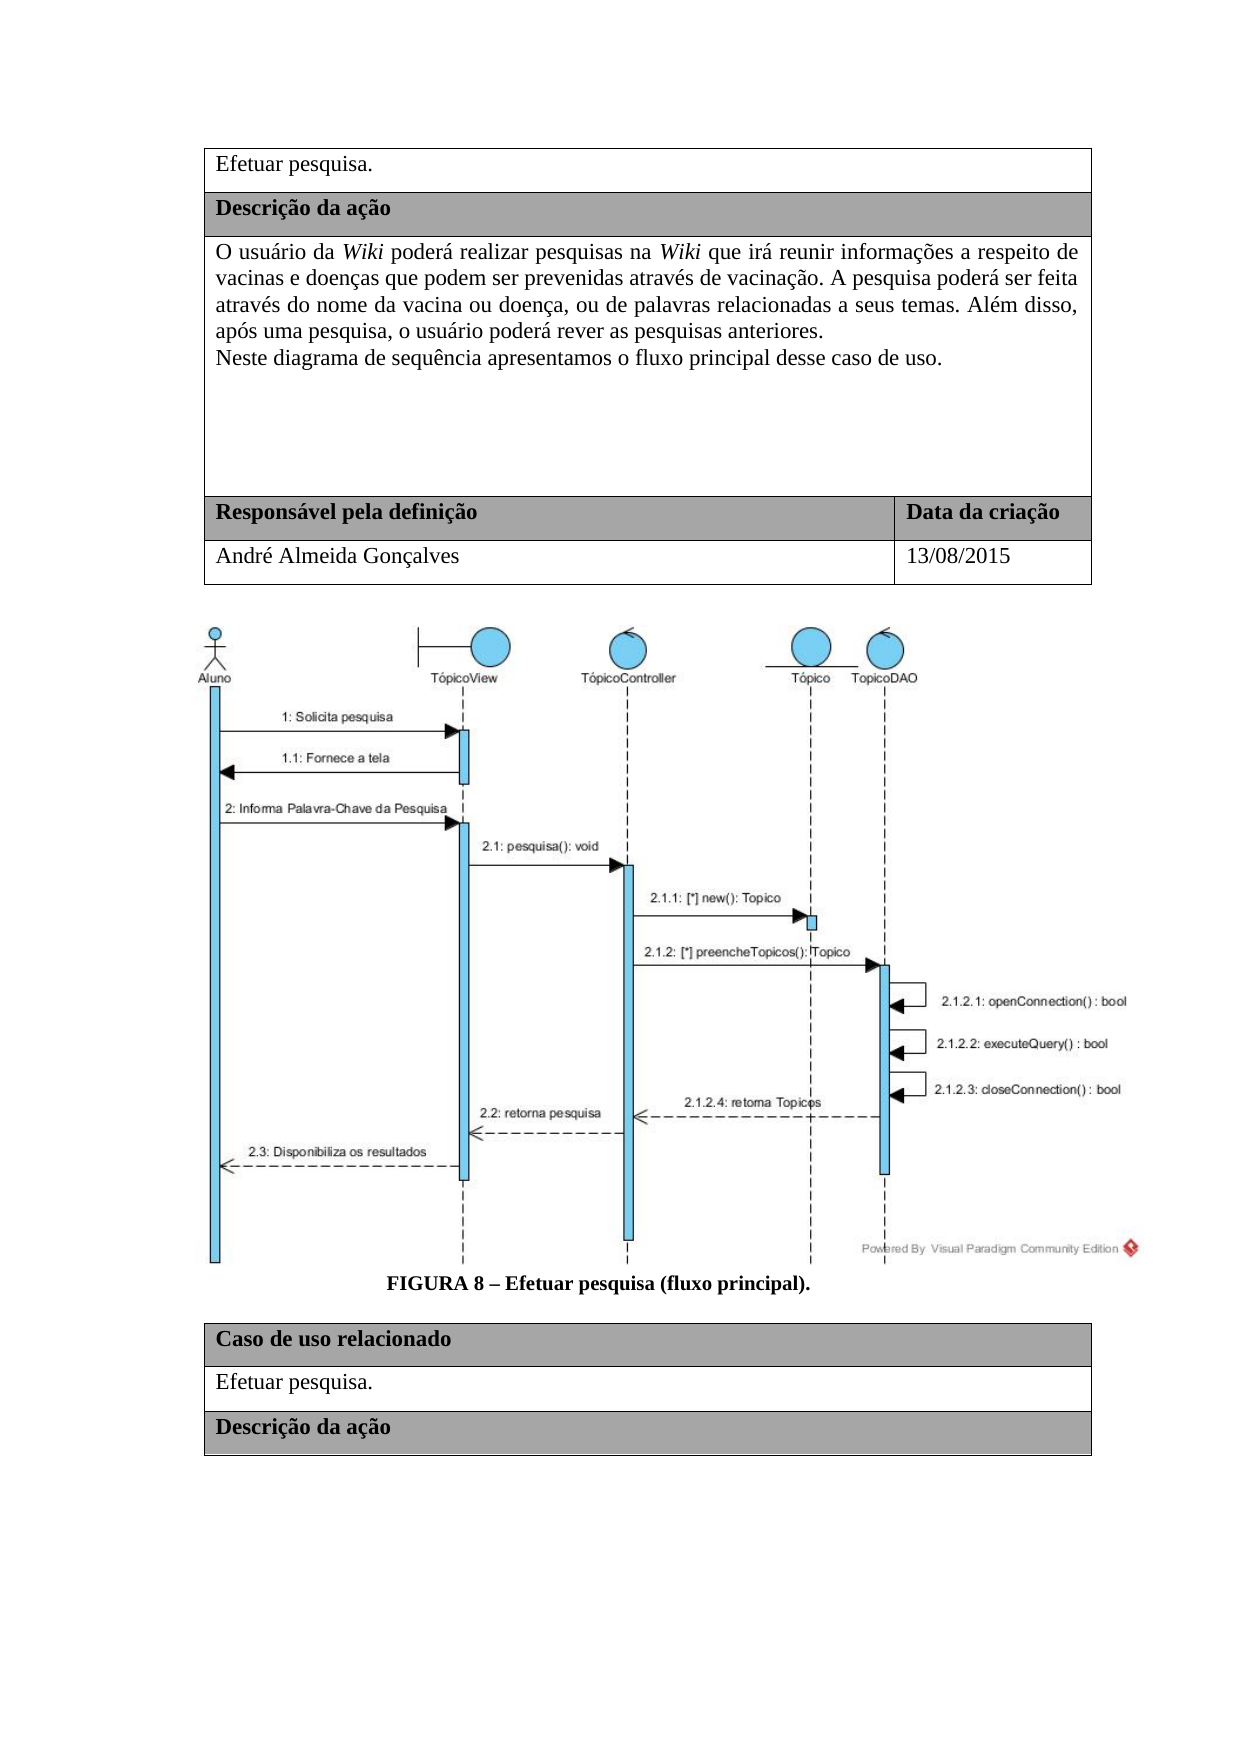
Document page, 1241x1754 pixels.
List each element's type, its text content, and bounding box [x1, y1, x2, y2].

table_cell O usuário da Wiki poderá realizar pesquisas na Wiki que irá reunir informações a respeito de vacinas e doenças que podem ser prevenidas através de vacinação. A pesquisa poderá ser feita através do nome da vacina ou doença, ou de palavras relacionadas a seus temas. Além disso, após uma pesquisa, o usuário poderá rever as pesquisas anteriores. Neste diagrama de sequência apresentamos o fluxo principal desse caso de uso. [205, 237, 1091, 496]
list FIGURA 8 – Efetuar pesquisa (fluxo principal). [252, 1271, 945, 1294]
table_cell Descrição da ação [205, 193, 1091, 236]
picture [177, 625, 1145, 1268]
table_cell Data da criação [895, 497, 1091, 540]
table_cell Efetuar pesquisa. [205, 1367, 1091, 1411]
table_cell André Almeida Gonçalves [205, 541, 894, 584]
table_cell 13/08/2015 [895, 541, 1091, 584]
table_cell Descrição da ação [205, 1412, 1091, 1454]
table_header Caso de uso relacionado [205, 1324, 1091, 1366]
table_cell Efetuar pesquisa. [205, 149, 1091, 192]
table_cell Responsável pela definição [205, 497, 894, 540]
